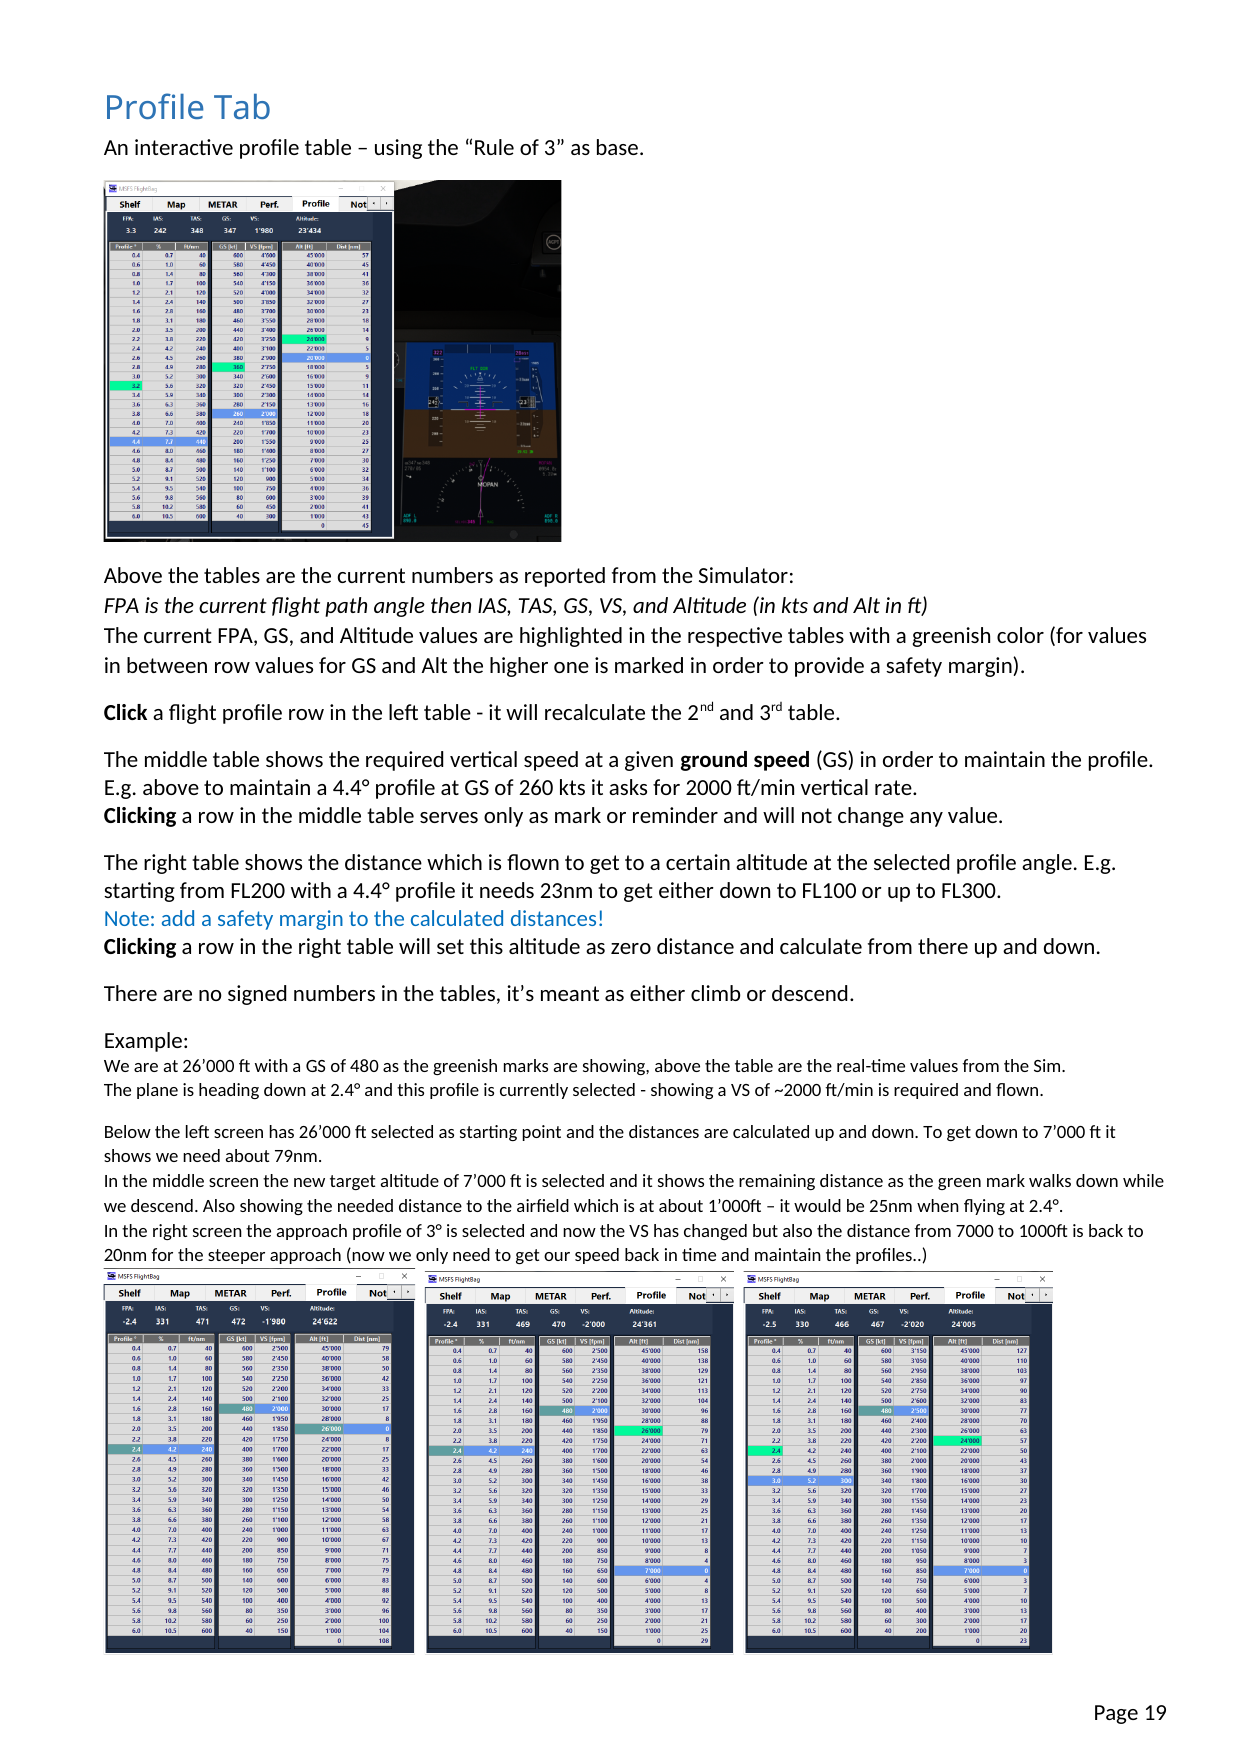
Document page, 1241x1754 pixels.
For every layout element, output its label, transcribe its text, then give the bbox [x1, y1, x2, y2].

text There are no signed numbers in the tables, it’s meant as either climb or descend. [103, 979, 1167, 1007]
text The right table shows the distance which is flown to get to a certain altitude at the selected profile angle. E.g. starting from FL200 with a 4.4° profile it needs 23nm to get either down to FL100 or up to FL300. Note: add a safety margin to the calculated distances! [103, 848, 1167, 932]
picture [424, 1271, 734, 1655]
picture [743, 1271, 1053, 1655]
text The middle table shows the required vertical speed at a given ground speed (GS) in order to maintain the profile. E.g. above to maintain a 4.4° profile at GS of 260 kts it asks for 2000 ft/min vertical rate. [103, 745, 1167, 801]
picture [103, 180, 562, 542]
text We are at 26’000 ft with a GS of 480 as the greenish marks are showing, above the table are the real-time values from the Sim. The plane is heading down at 2.4° and this profile is currently selected - showing a VS of ~2000 ft/min is required and flown. [103, 1054, 1167, 1102]
text Clicking a row in the middle table serves only as mark or reminder and will not change any value. [103, 801, 1167, 829]
text Click a flight profile row in the left table - it will recalculate the 2nd and 3rd table. [103, 698, 1167, 726]
subtitle Profile Tab [103, 84, 1167, 129]
picture [103, 1268, 416, 1655]
text An interactive profile table – using the “Rule of 3” as base. [103, 133, 1167, 161]
text Example: [103, 1026, 1167, 1054]
text Above the tables are the current numbers as reported from the Simulator: FPA is the current flight path angle then IAS, TAS, GS, VS, and Altitude (in kts and Alt in ft) The current FPA, GS, and Altitude values are highlighted in the respective tables with a greenish color (for values in between row values for GS and Alt the higher one is marked in order to provide a safety margin). [103, 561, 1167, 679]
text Clicking a row in the right table will set this altitude as zero distance and calculate from there up and down. [103, 932, 1167, 960]
